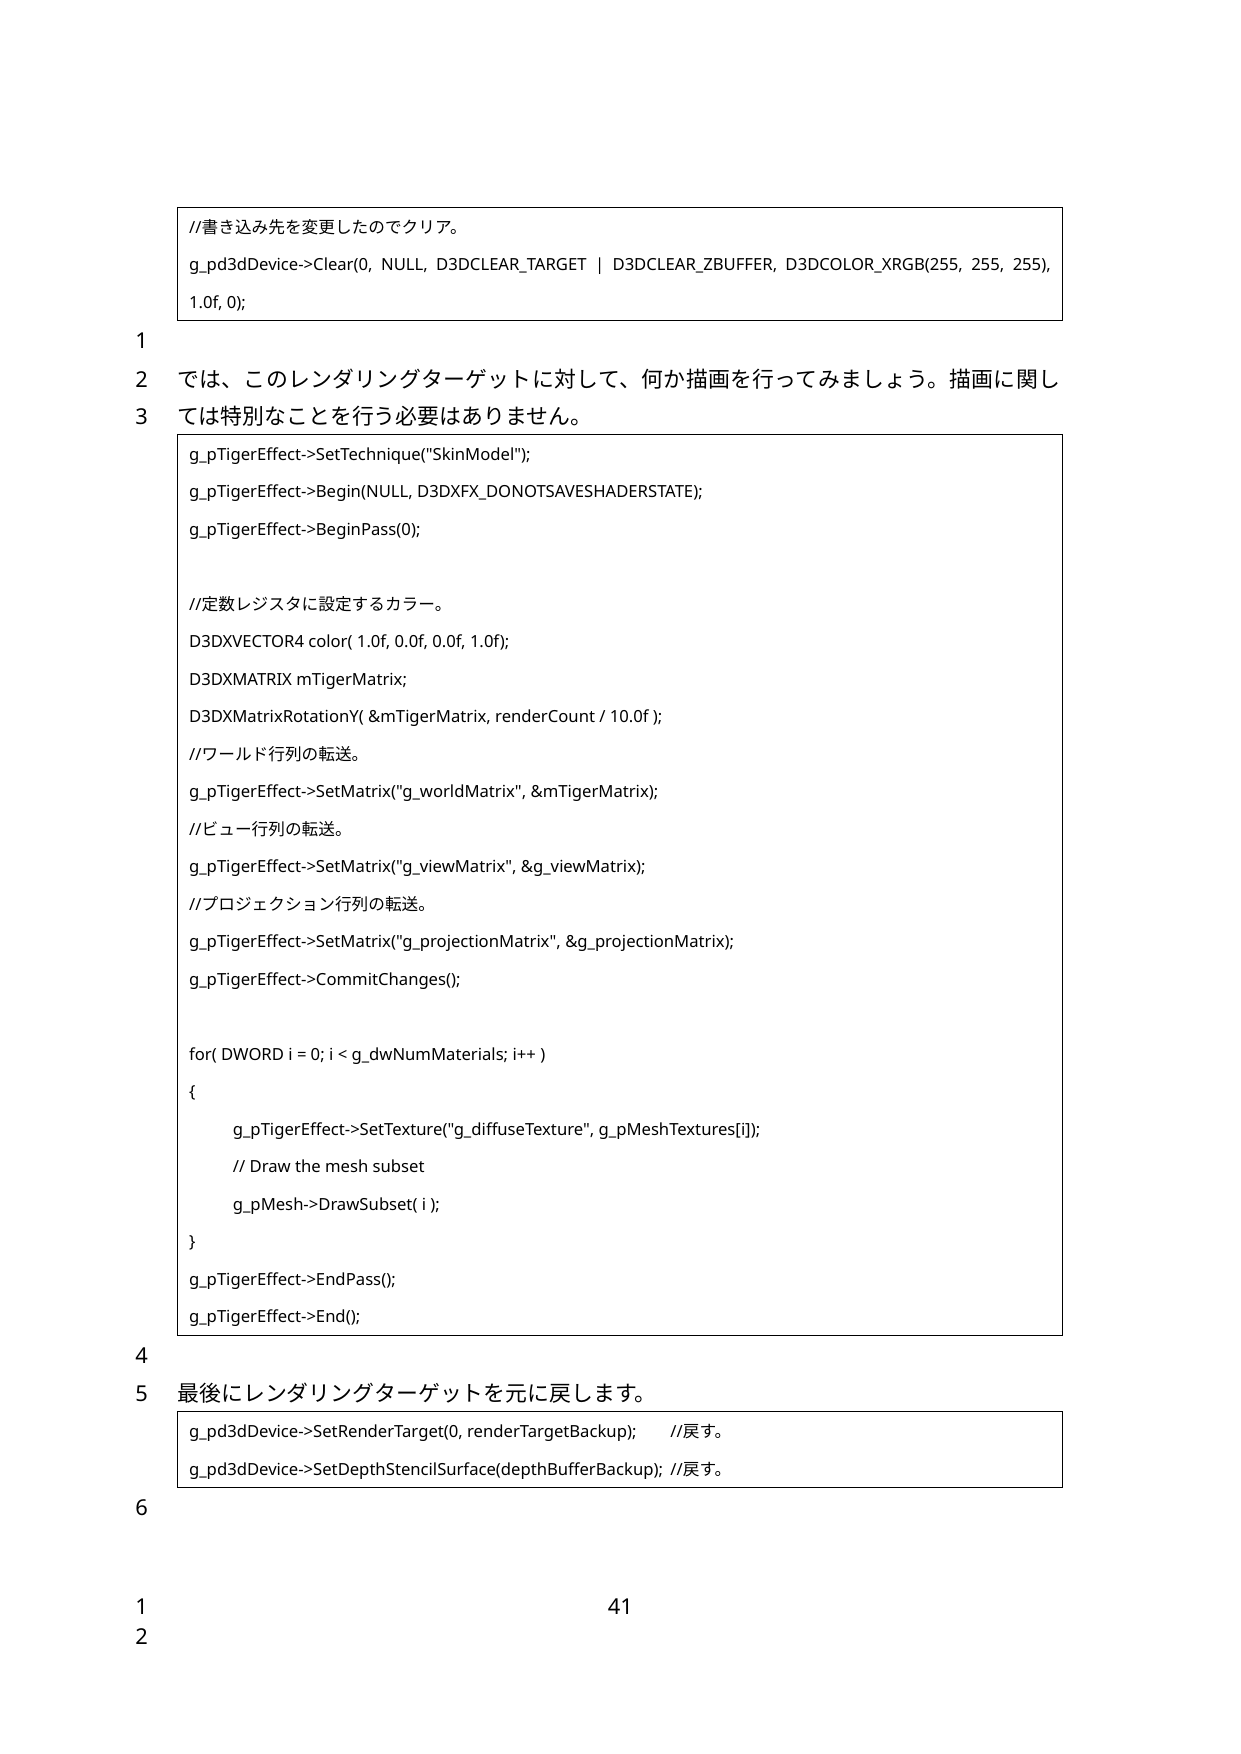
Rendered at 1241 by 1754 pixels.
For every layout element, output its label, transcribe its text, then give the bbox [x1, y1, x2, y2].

text 最後にレンダリングターゲットを元に戻します。 [177, 1373, 1063, 1411]
table_header g_pTigerEffect->SetTechnique("SkinModel"); g_pTigerEffect->Begin(NULL, D3DXFX_DONOTSAVESHADERSTATE); g_pTigerEffect->BeginPass(0); //定数レジスタに設定するカラー。 D3DXVECTOR4 color( 1.0f, 0.0f, 0.0f, 1.0f); D3DXMATRIX mTigerMatrix; D3DXMatrixRotationY( &mTigerMatrix, renderCount / 10.0f ); //ワールド行列の転送。 g_pTigerEffect->SetMatrix("g_worldMatrix", &mTigerMatrix); //ビュー行列の転送。 g_pTigerEffect->SetMatrix("g_viewMatrix", &g_viewMatrix); //プロジェクション行列の転送。 g_pTigerEffect->SetMatrix("g_projectionMatrix", &g_projectionMatrix); g_pTigerEffect->CommitChanges(); for( DWORD i = 0; i < g_dwNumMaterials; i++ ) { g_pTigerEffect->SetTexture("g_diffuseTexture", g_pMeshTextures[i]); // Draw the mesh subset g_pMesh->DrawSubset( i ); } g_pTigerEffect->EndPass(); g_pTigerEffect->End(); [178, 435, 1062, 1335]
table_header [178, 208, 1062, 320]
text では、このレンダリングターゲットに対して、何か描画を行ってみましょう。描画に関しては特別なことを行う必要はありません。 [177, 359, 1063, 434]
table_header g_pd3dDevice->SetRenderTarget(0, renderTargetBackup); //戻す。 g_pd3dDevice->SetDepthStencilSurface(depthBufferBackup); //戻す。 [178, 1412, 1062, 1487]
